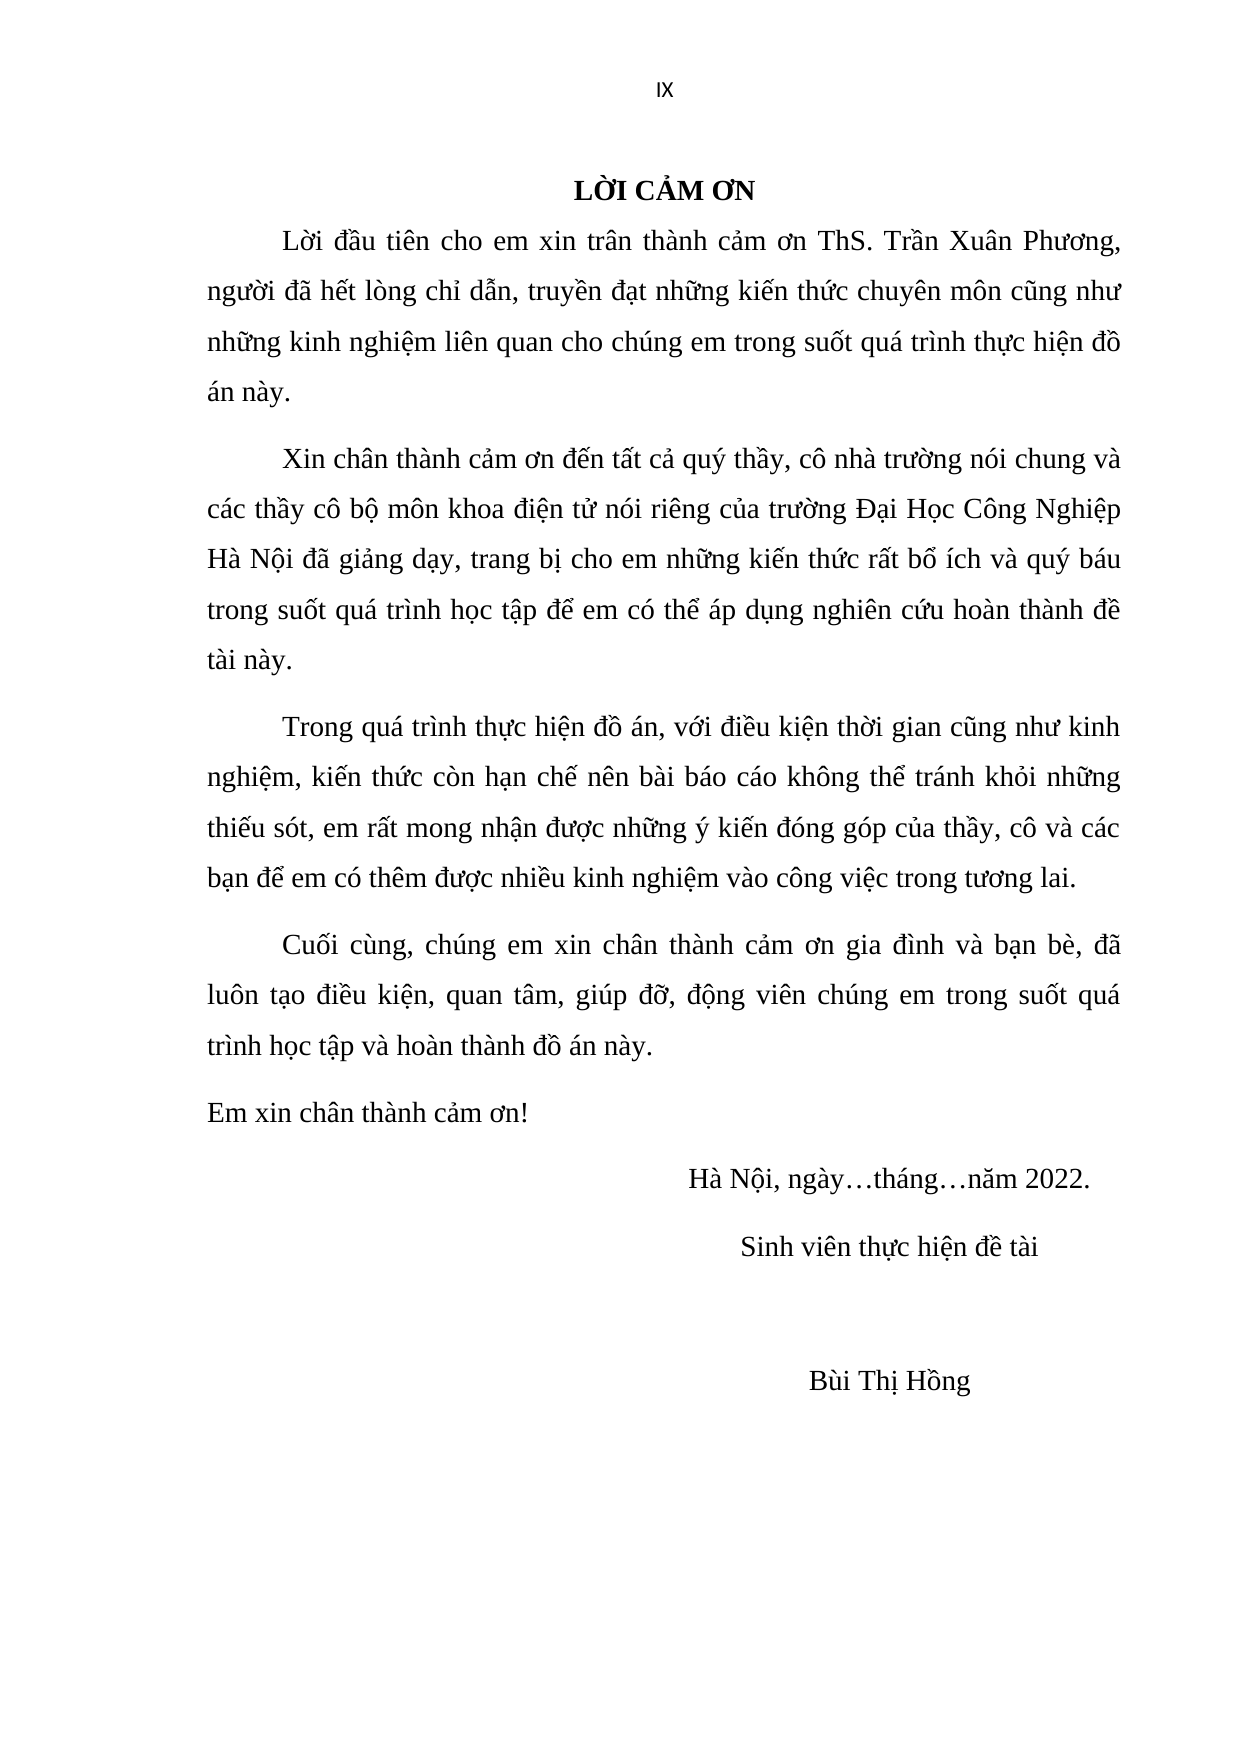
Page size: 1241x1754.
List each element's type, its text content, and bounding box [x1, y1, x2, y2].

text Em xin chân thành cảm ơn! [207, 1095, 1122, 1128]
text Bùi Thị Hồng [582, 1363, 1122, 1396]
text Cuối cùng, chúng em xin chân thành cảm ơn gia đình và bạn bè, đã luôn tạo điều kiện, quan tâm, giúp đỡ, động viên chúng em trong suốt quá trình học tập và hoàn thành đồ án này. [207, 927, 1122, 1061]
text Hà Nội, ngày…tháng…năm 2022. [582, 1162, 1122, 1195]
text Lời đầu tiên cho em xin trân thành cảm ơn ThS. Trần Xuân Phương, người đã hết lòng chỉ dẫn, truyền đạt những kiến thức chuyên môn cũng như những kinh nghiệm liên quan cho chúng em trong suốt quá trình thực hiện đồ án này. [207, 223, 1122, 407]
subtitle LỜI CẢM ƠN [207, 173, 1122, 206]
text Xin chân thành cảm ơn đến tất cả quý thầy, cô nhà trường nói chung và các thầy cô bộ môn khoa điện tử nói riêng của trường Đại Học Công Nghiệp Hà Nội đã giảng dạy, trang bị cho em những kiến thức rất bổ ích và quý báu trong suốt quá trình học tập để em có thể áp dụng nghiên cứu hoàn thành đề tài này. [207, 441, 1122, 676]
text Sinh viên thực hiện đề tài [582, 1229, 1122, 1262]
text Trong quá trình thực hiện đồ án, với điều kiện thời gian cũng như kinh nghiệm, kiến thức còn hạn chế nên bài báo cáo không thể tránh khỏi những thiếu sót, em rất mong nhận được những ý kiến đóng góp của thầy, cô và các bạn để em có thêm được nhiều kinh nghiệm vào công việc trong tương lai. [207, 709, 1122, 894]
